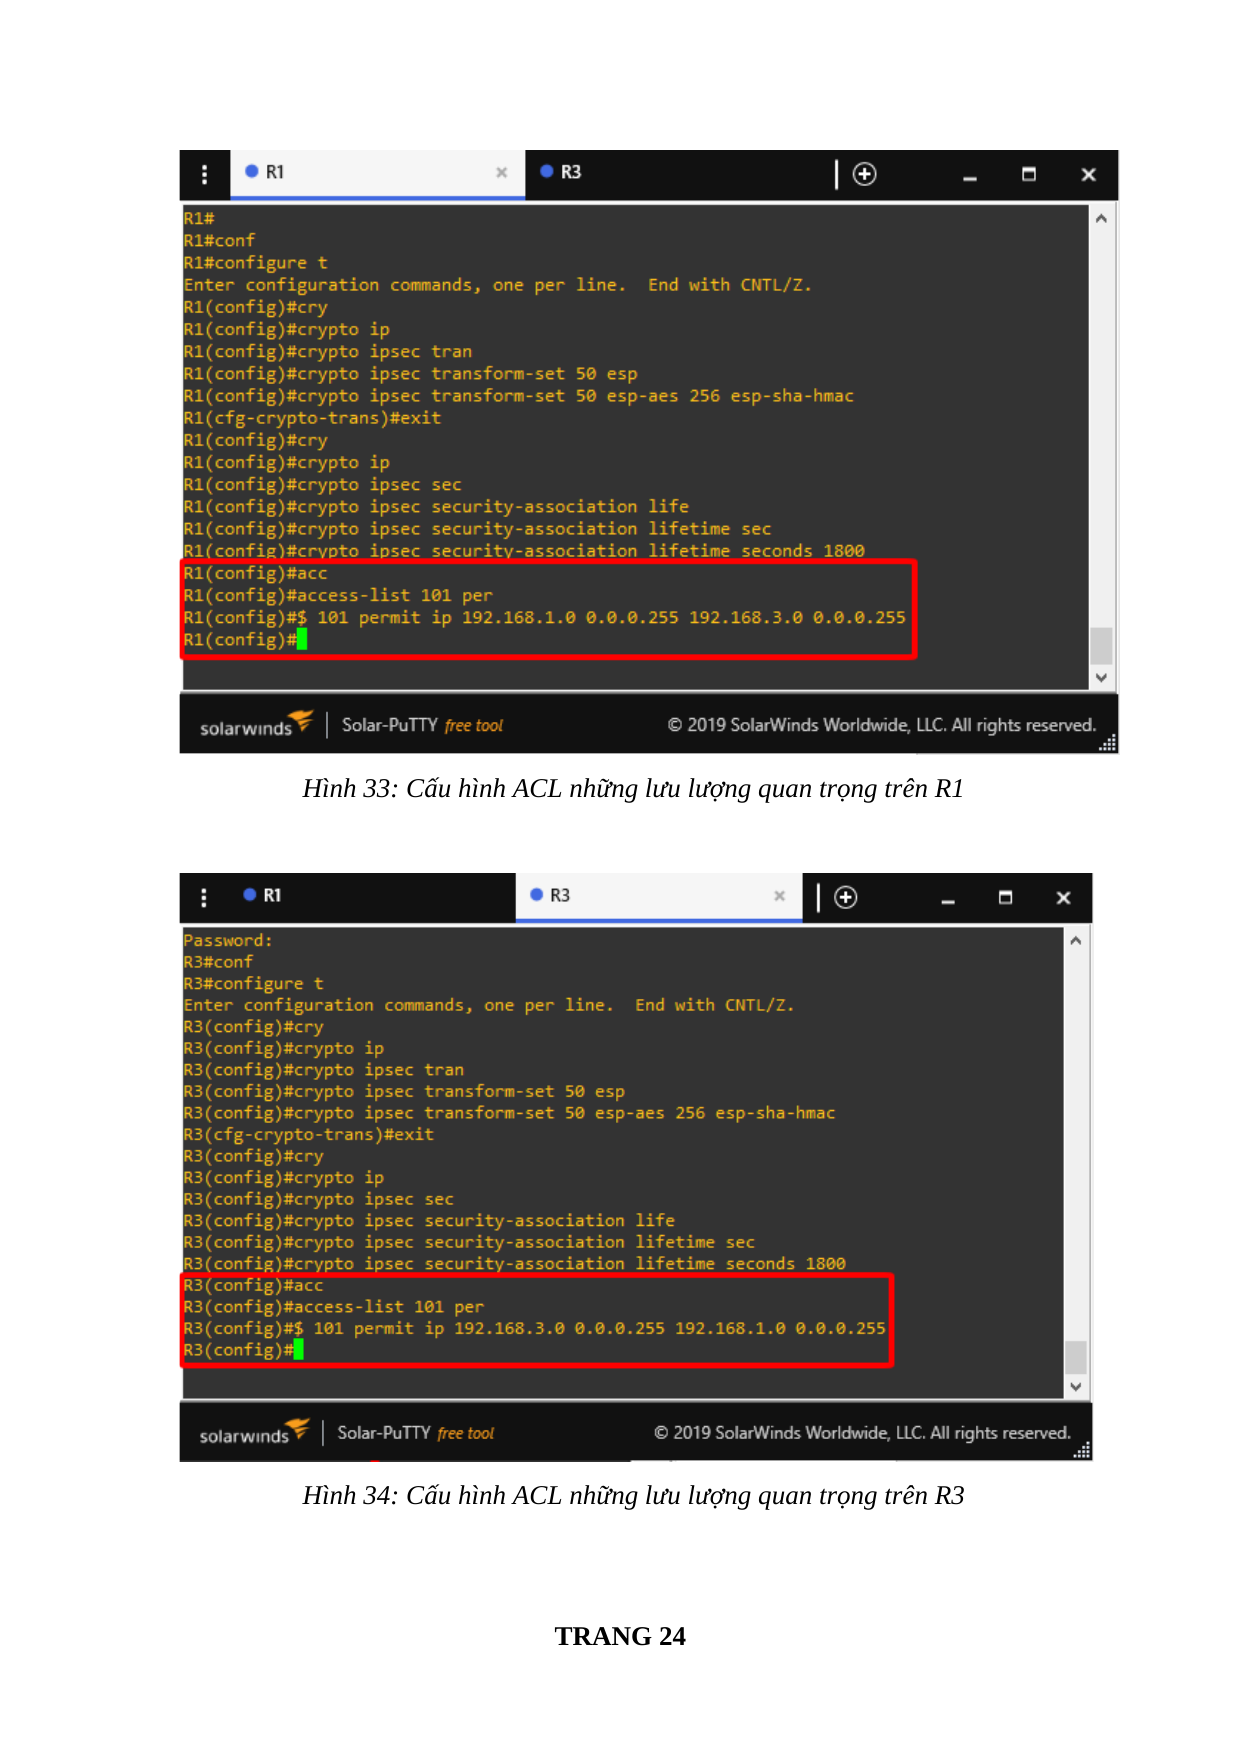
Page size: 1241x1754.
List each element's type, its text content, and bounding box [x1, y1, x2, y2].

text Hình 33: Cấu hình ACL những lưu lượng quan trọng trên R1 [150, 772, 1090, 803]
picture [179, 150, 1120, 755]
picture [179, 873, 1094, 1462]
text Hình 34: Cấu hình ACL những lưu lượng quan trọng trên R3 [150, 1479, 1090, 1511]
